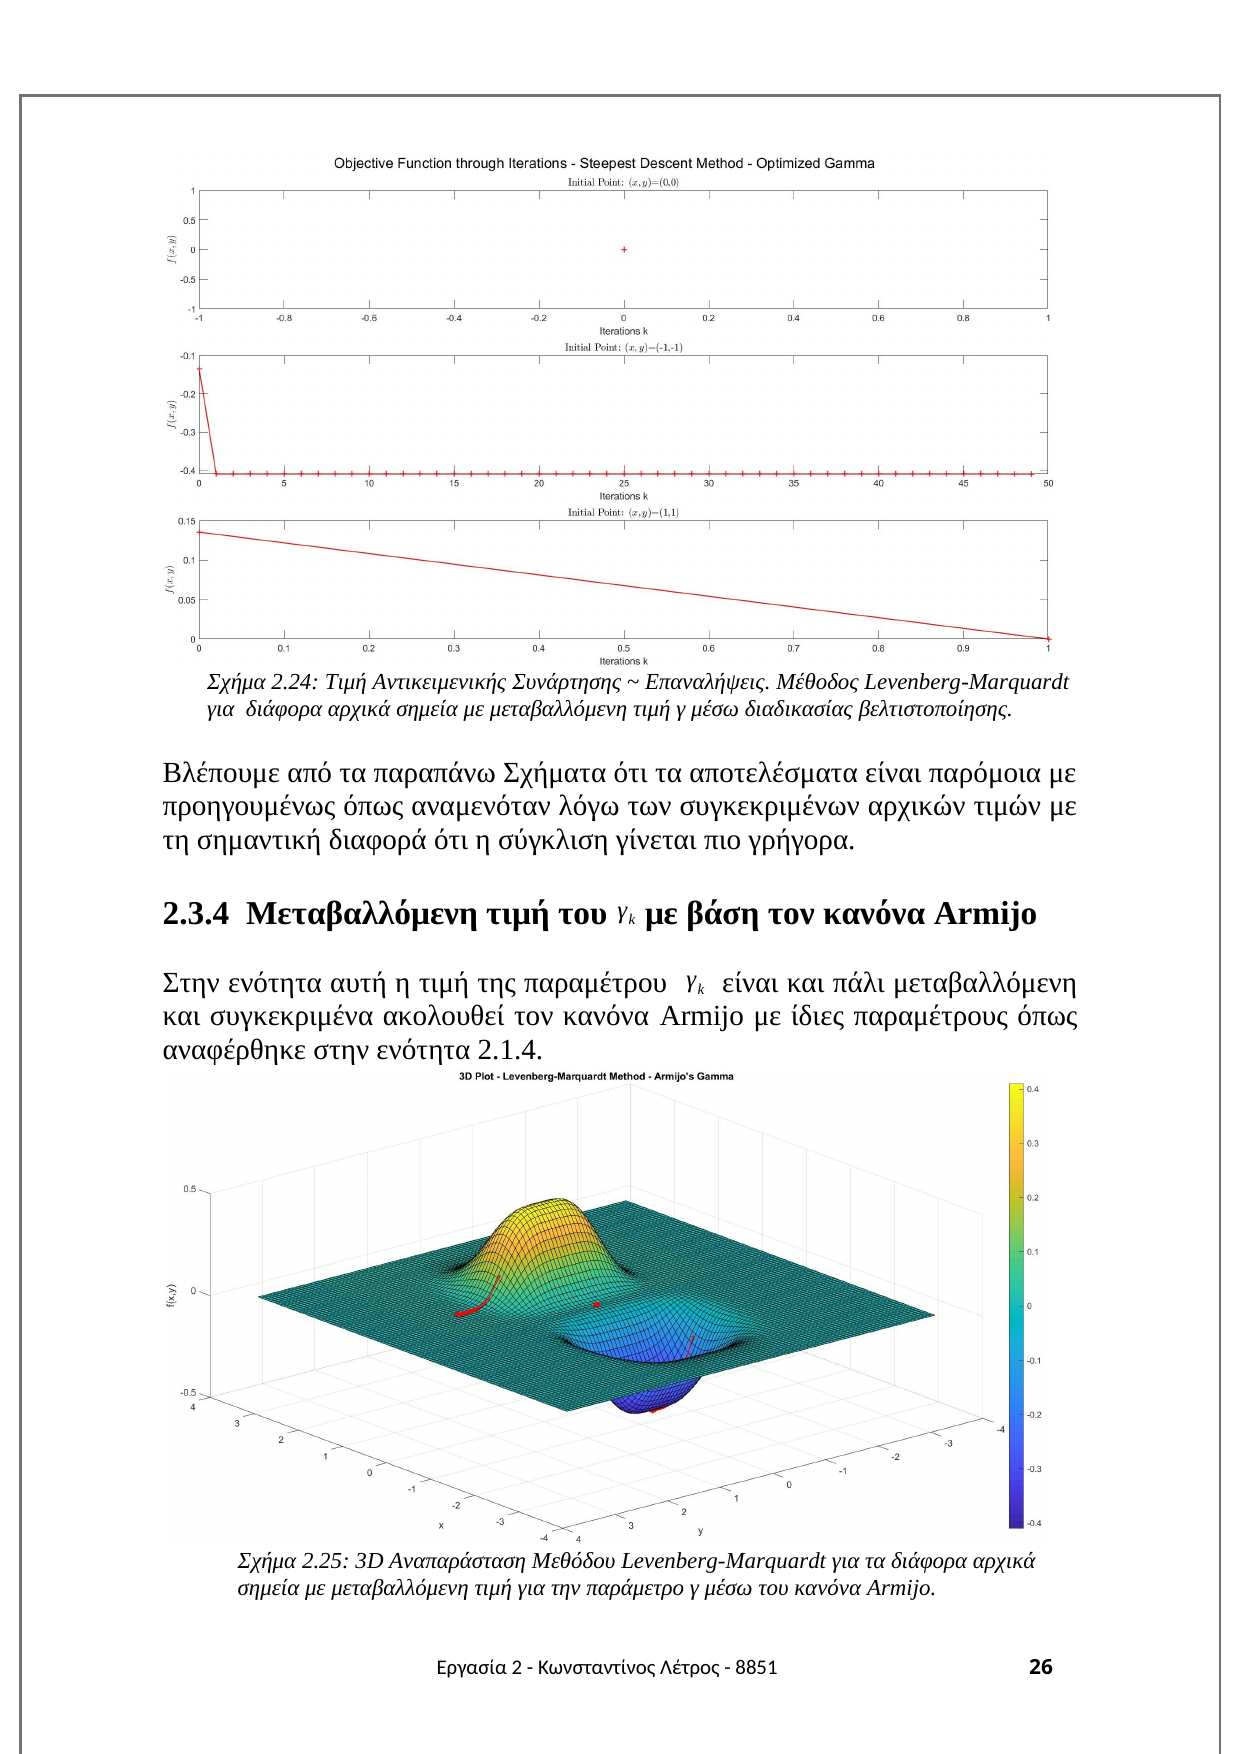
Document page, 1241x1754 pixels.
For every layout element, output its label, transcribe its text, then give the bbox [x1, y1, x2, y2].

text Στην ενότητα αυτή η τιμή της παραμέτρου είναι και πάλι μεταβαλλόμενη και συγκεκριμένα ακολουθεί τον κανόνα Armijo με ίδιες παραμέτρους όπως αναφέρθηκε στην ενότητα 2.1.4. [162, 965, 1078, 1066]
list Σχήμα 2.24: Τιμή Αντικειμενικής Συνάρτησης ~ Επαναλήψεις. Μέθοδος Levenberg-Marquardt για διάφορα αρχικά σημεία με μεταβαλλόμενη τιμή γ μέσω διαδικασίας βελτιστοποίησης. [207, 668, 1078, 721]
subtitle 2.3.4 Μεταβαλλόμενη τιμή του με βάση τον κανόνα Armijo [162, 893, 1078, 931]
picture [162, 1065, 1048, 1548]
text Βλέπουμε από τα παραπάνω Σχήματα ότι τα αποτελέσματα είναι παρόμοια με προηγουμένως όπως αναμενόταν λόγω των συγκεκριμένων αρχικών τιμών με τη σημαντική διαφορά ότι η σύγκλιση γίνεται πιο γρήγορα. [162, 755, 1078, 855]
list Σχήμα 2.25: 3D Αναπαράσταση Μεθόδου Levenberg-Marquardt για τα διάφορα αρχικά σημεία με μεταβαλλόμενη τιμή για την παράμετρο γ μέσω του κανόνα Armijo. [237, 1547, 1078, 1600]
picture [162, 150, 1057, 669]
